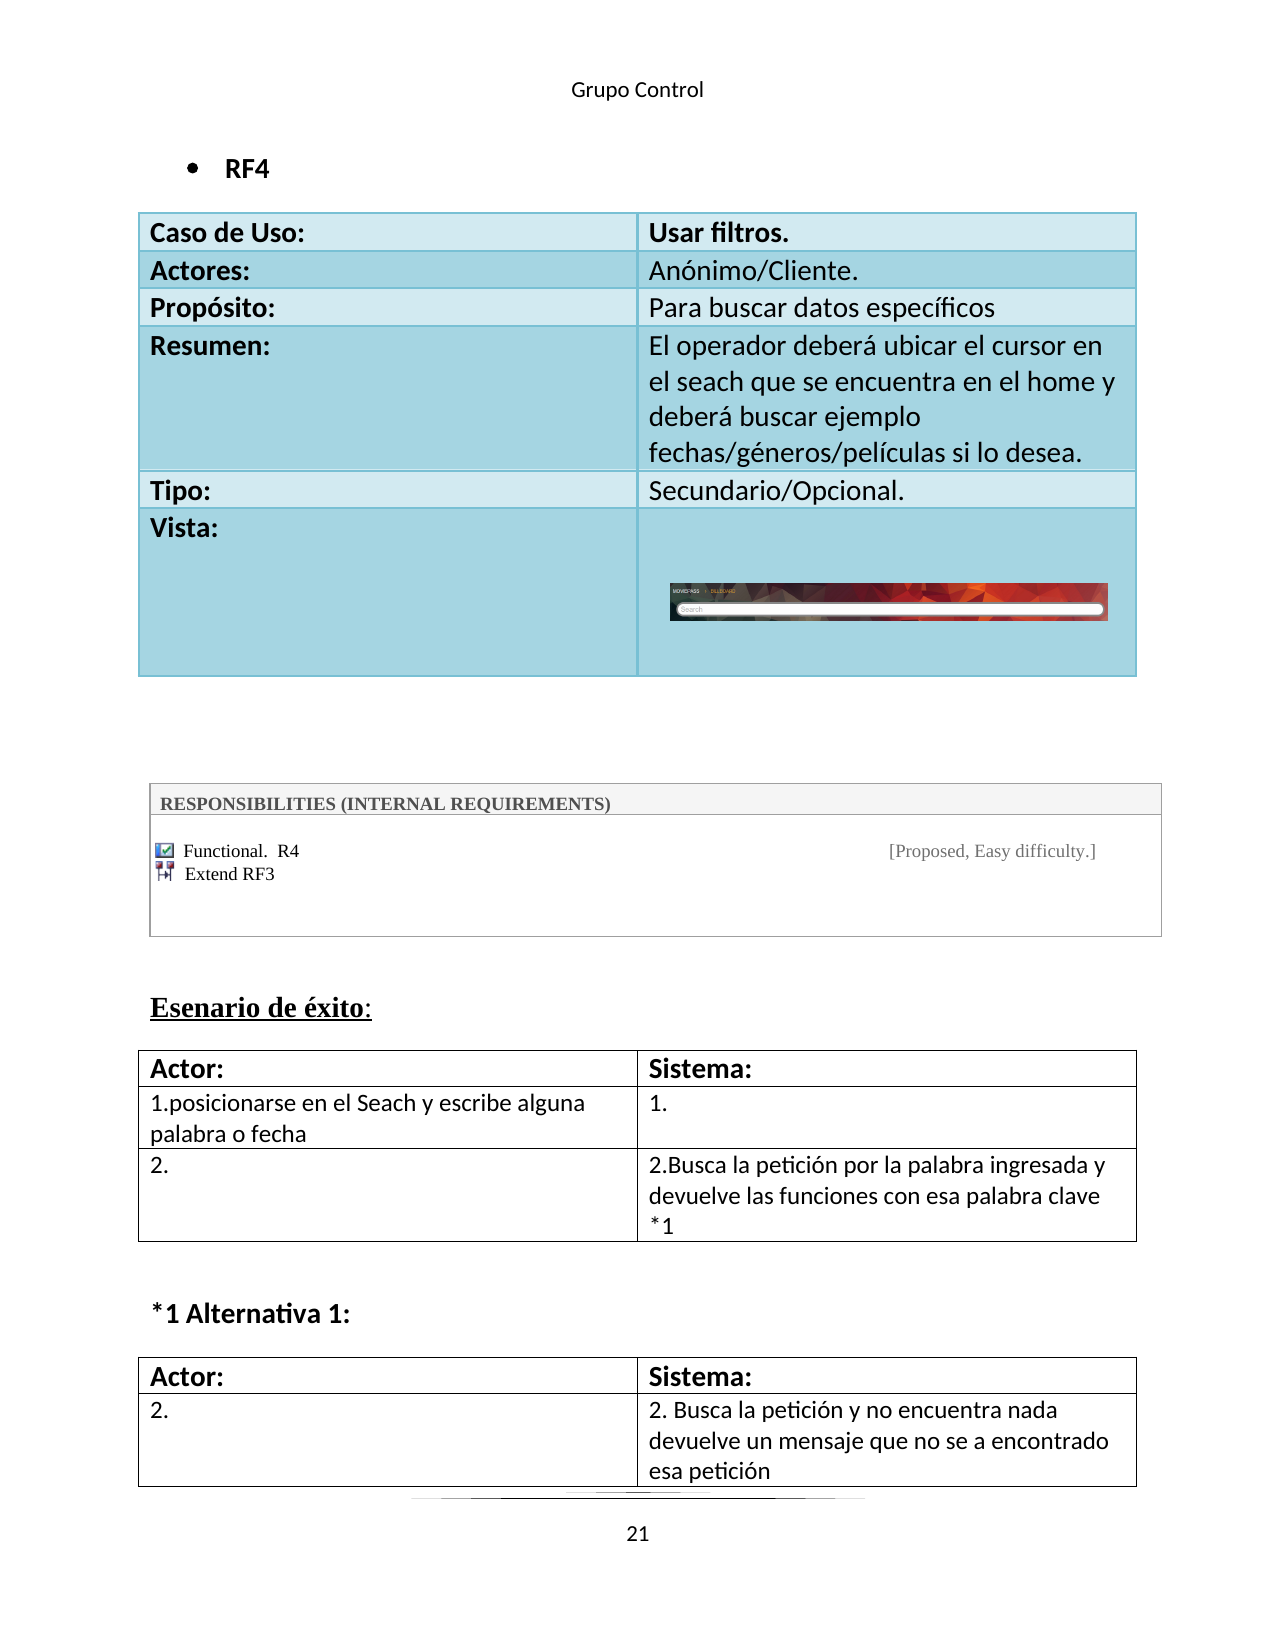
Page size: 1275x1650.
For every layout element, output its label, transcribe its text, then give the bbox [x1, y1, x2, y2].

table_cell 2.Busca la petición por la palabra ingresada y devuelve las funciones con esa palabra clave *1 [638, 1149, 1136, 1241]
table_cell Tipo: [140, 472, 636, 507]
table_cell Vista: [140, 509, 636, 675]
table_cell Anónimo/Cliente. [639, 252, 1135, 287]
table_header Actor: [139, 1358, 637, 1393]
text Esenario de éxito: [150, 990, 1125, 1024]
table_cell [639, 509, 1135, 675]
table_cell Resumen: [140, 327, 636, 469]
table_cell Secundario/Opcional. [639, 472, 1135, 507]
table_cell Actores: [140, 252, 636, 287]
text *1 Alternativa 1: [150, 1295, 1125, 1331]
table_cell 2. [139, 1149, 637, 1241]
table_cell Para buscar datos específicos [639, 289, 1135, 325]
table_header Usar filtros. [639, 214, 1135, 249]
table_header Sistema: [638, 1051, 1136, 1086]
table_cell 1.posicionarse en el Seach y escribe alguna palabra o fecha [139, 1087, 637, 1148]
list RF4 [187, 150, 1125, 186]
table_header Actor: [139, 1051, 637, 1086]
table_cell El operador deberá ubicar el cursor en el seach que se encuentra en el home y deberá buscar ejemplo fechas/géneros/películas si lo desea. [639, 327, 1135, 469]
table_header RESPONSIBILITIES (INTERNAL REQUIREMENTS) [151, 784, 1161, 814]
table_header Caso de Uso: [140, 214, 636, 249]
table_cell Propósito: [140, 289, 636, 325]
table_cell Functional. R4 [Proposed, Easy difficulty.] Extend RF3 [151, 815, 1161, 936]
table_cell 2. [139, 1394, 637, 1486]
picture [155, 838, 174, 858]
picture [670, 583, 1108, 621]
table_header Sistema: [638, 1358, 1136, 1393]
table_cell 1. [638, 1087, 1136, 1148]
picture [155, 861, 175, 881]
table_cell 2. Busca la petición y no encuentra nada devuelve un mensaje que no se a encontrado esa petición [638, 1394, 1136, 1486]
